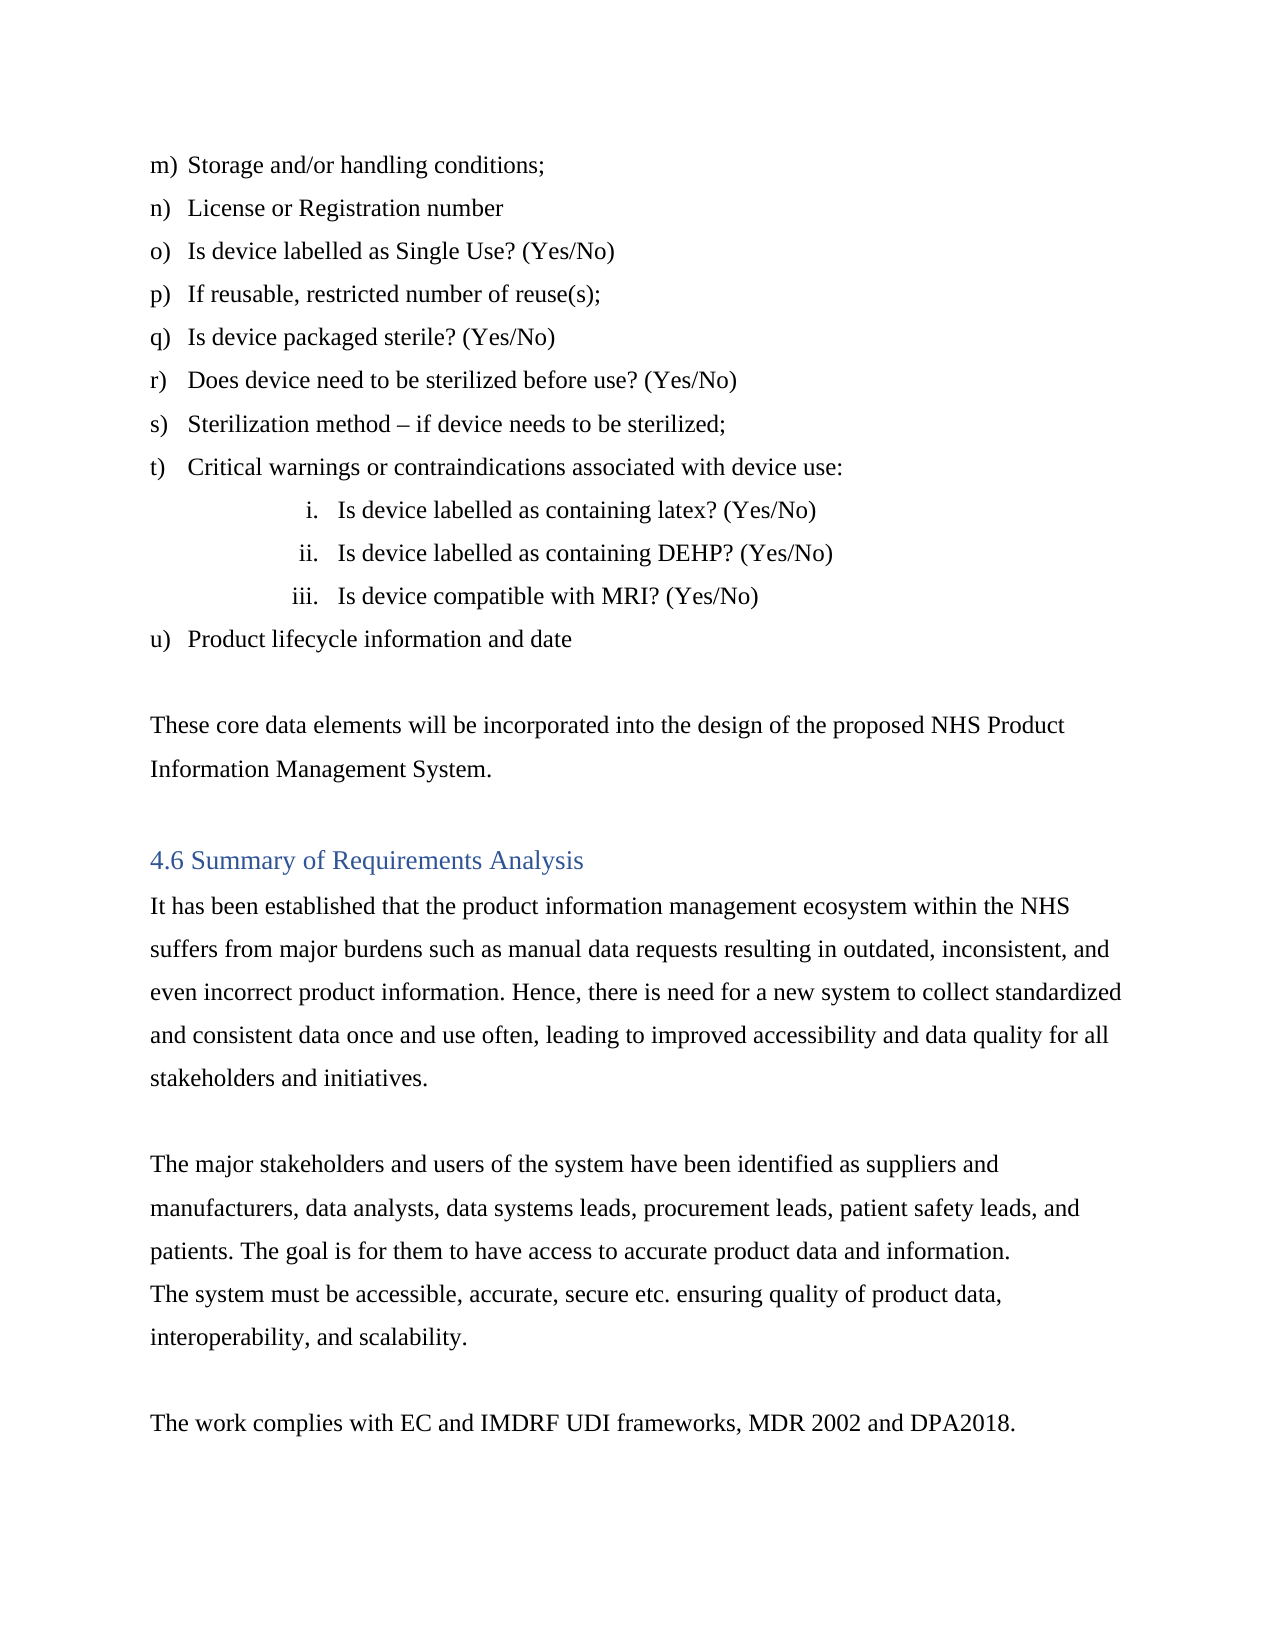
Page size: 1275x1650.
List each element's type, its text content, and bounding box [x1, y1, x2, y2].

list The major stakeholders and users of the system have been identified as suppliers and manufacturers, data analysts, data systems leads, procurement leads, patient safety leads, and patients. The goal is for them to have access to accurate product data and information. [150, 1149, 1125, 1264]
list Is device labelled as Single Use? (Yes/No) [150, 236, 1125, 265]
subtitle 4.6 Summary of Requirements Analysis [150, 844, 1125, 875]
list The system must be accessible, accurate, secure etc. ensuring quality of product data, interoperability, and scalability. [150, 1279, 1125, 1351]
list Critical warnings or contraindications associated with device use: [150, 452, 1125, 481]
list It has been established that the product information management ecosystem within the NHS suffers from major burdens such as manual data requests resulting in outdated, inconsistent, and even incorrect product information. Hence, there is need for a new system to collect standardized and consistent data once and use often, leading to improved accessibility and data quality for all stakeholders and initiatives. [150, 891, 1125, 1092]
list Is device labelled as containing DEHP? (Yes/No) [319, 538, 1125, 567]
list License or Registration number [150, 193, 1125, 222]
list If reusable, restricted number of reuse(s); [150, 279, 1125, 308]
list Storage and/or handling conditions; [150, 150, 1125, 179]
list Is device packaged sterile? (Yes/No) [150, 322, 1125, 351]
list The work complies with EC and IMDRF UDI frameworks, MDR 2002 and DPA2018. [150, 1408, 1125, 1437]
list Product lifecycle information and date [150, 624, 1125, 653]
text These core data elements will be incorporated into the design of the proposed NHS Product Information Management System. [150, 711, 1125, 782]
list Does device need to be sterilized before use? (Yes/No) [150, 366, 1125, 394]
list Sterilization method – if device needs to be sterilized; [150, 409, 1125, 437]
list Is device labelled as containing latex? (Yes/No) [319, 495, 1125, 524]
list Is device compatible with MRI? (Yes/No) [319, 581, 1125, 610]
